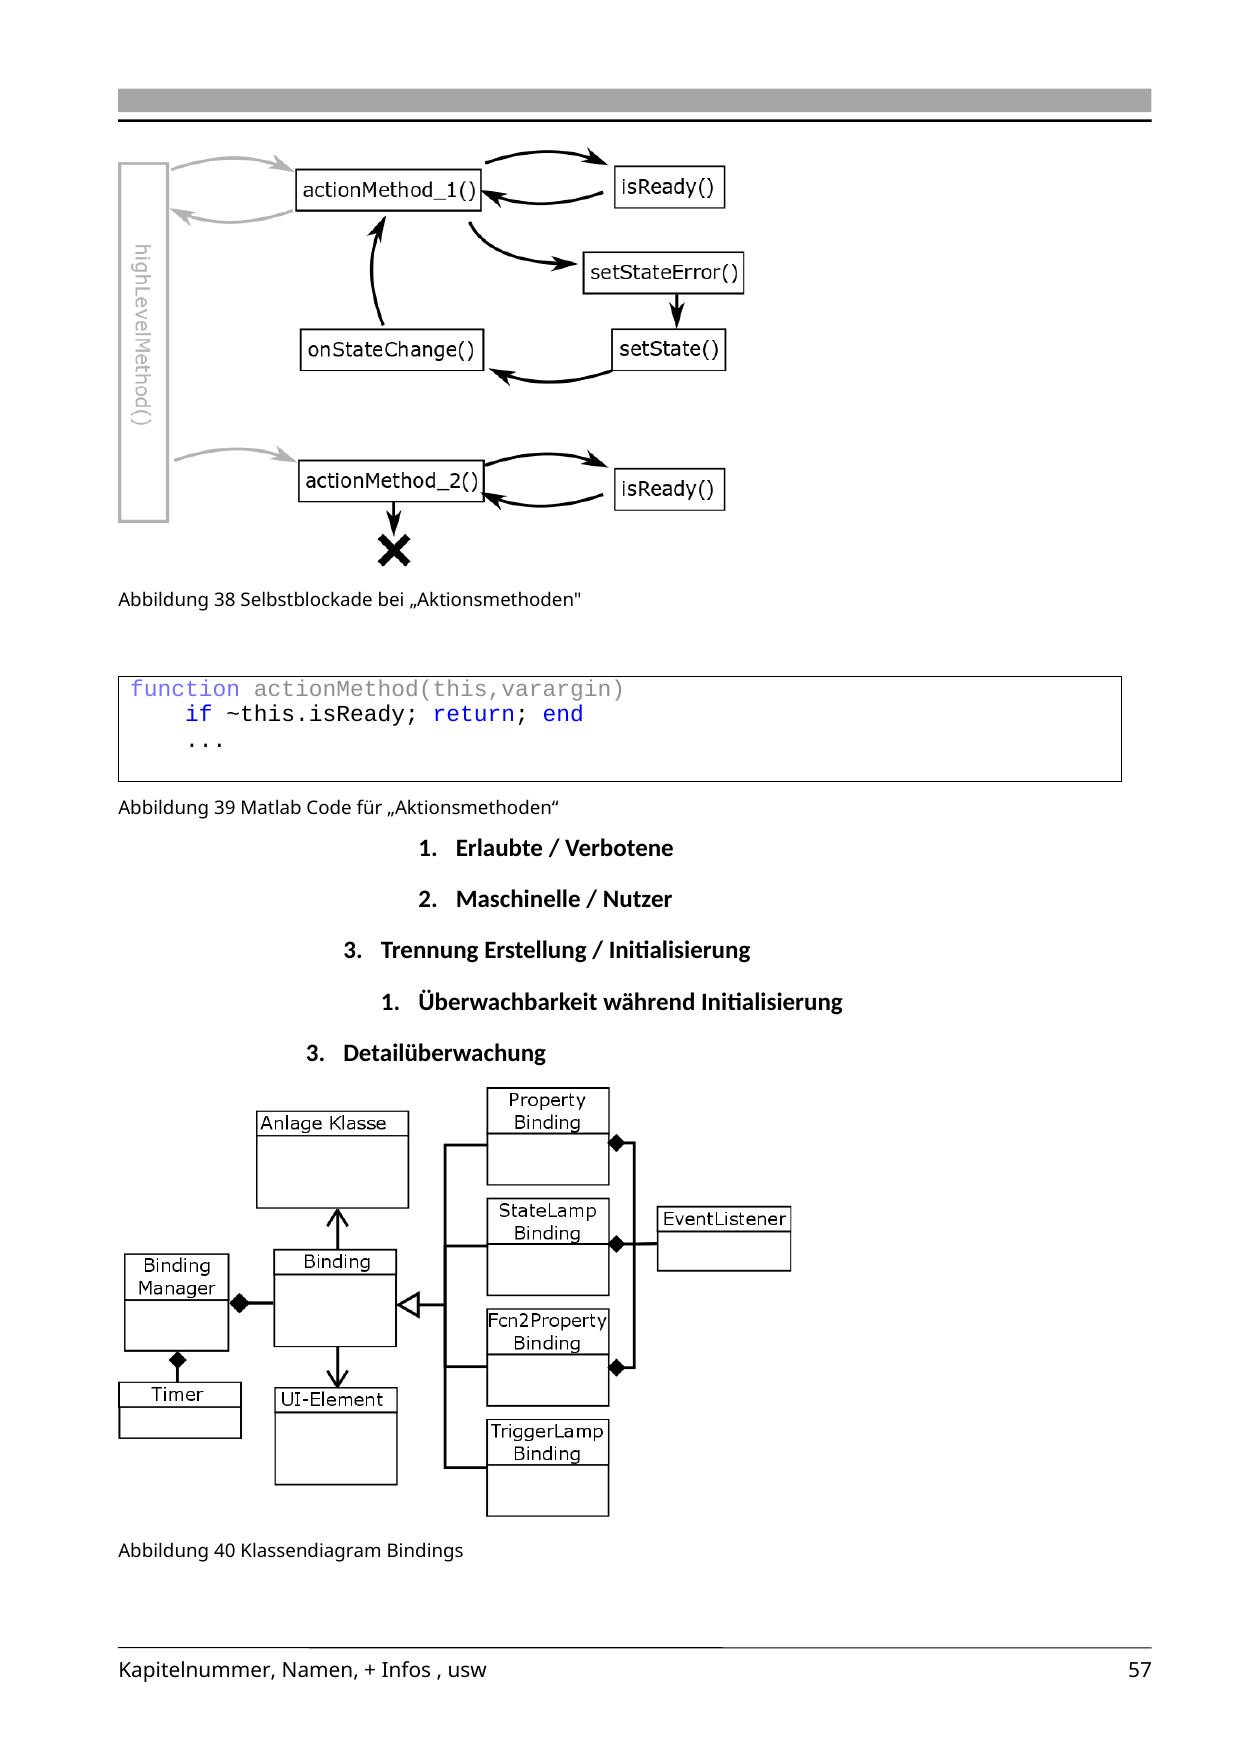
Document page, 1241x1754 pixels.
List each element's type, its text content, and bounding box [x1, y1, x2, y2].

picture [118, 1087, 792, 1517]
text Abbildung 39 Matlab Code für „Aktionsmethoden“ [118, 794, 1152, 820]
text Abbildung 40 Klassendiagram Bindings [118, 1537, 1152, 1563]
text Abbildung 38 Selbstblockade bei „Aktionsmethoden" [118, 587, 1152, 612]
table_header function actionMethod(this,varargin) if ~this.isReady; return; end ... [119, 677, 1121, 781]
picture [118, 147, 745, 567]
list Überwachbarkeit während Initialisierung [381, 986, 1152, 1016]
list Erlaubte / Verbotene [418, 832, 1152, 863]
list Trennung Erstellung / Initialisierung [343, 934, 1152, 965]
list Detailüberwachung [306, 1037, 1152, 1067]
list Maschinelle / Nutzer [418, 883, 1152, 914]
